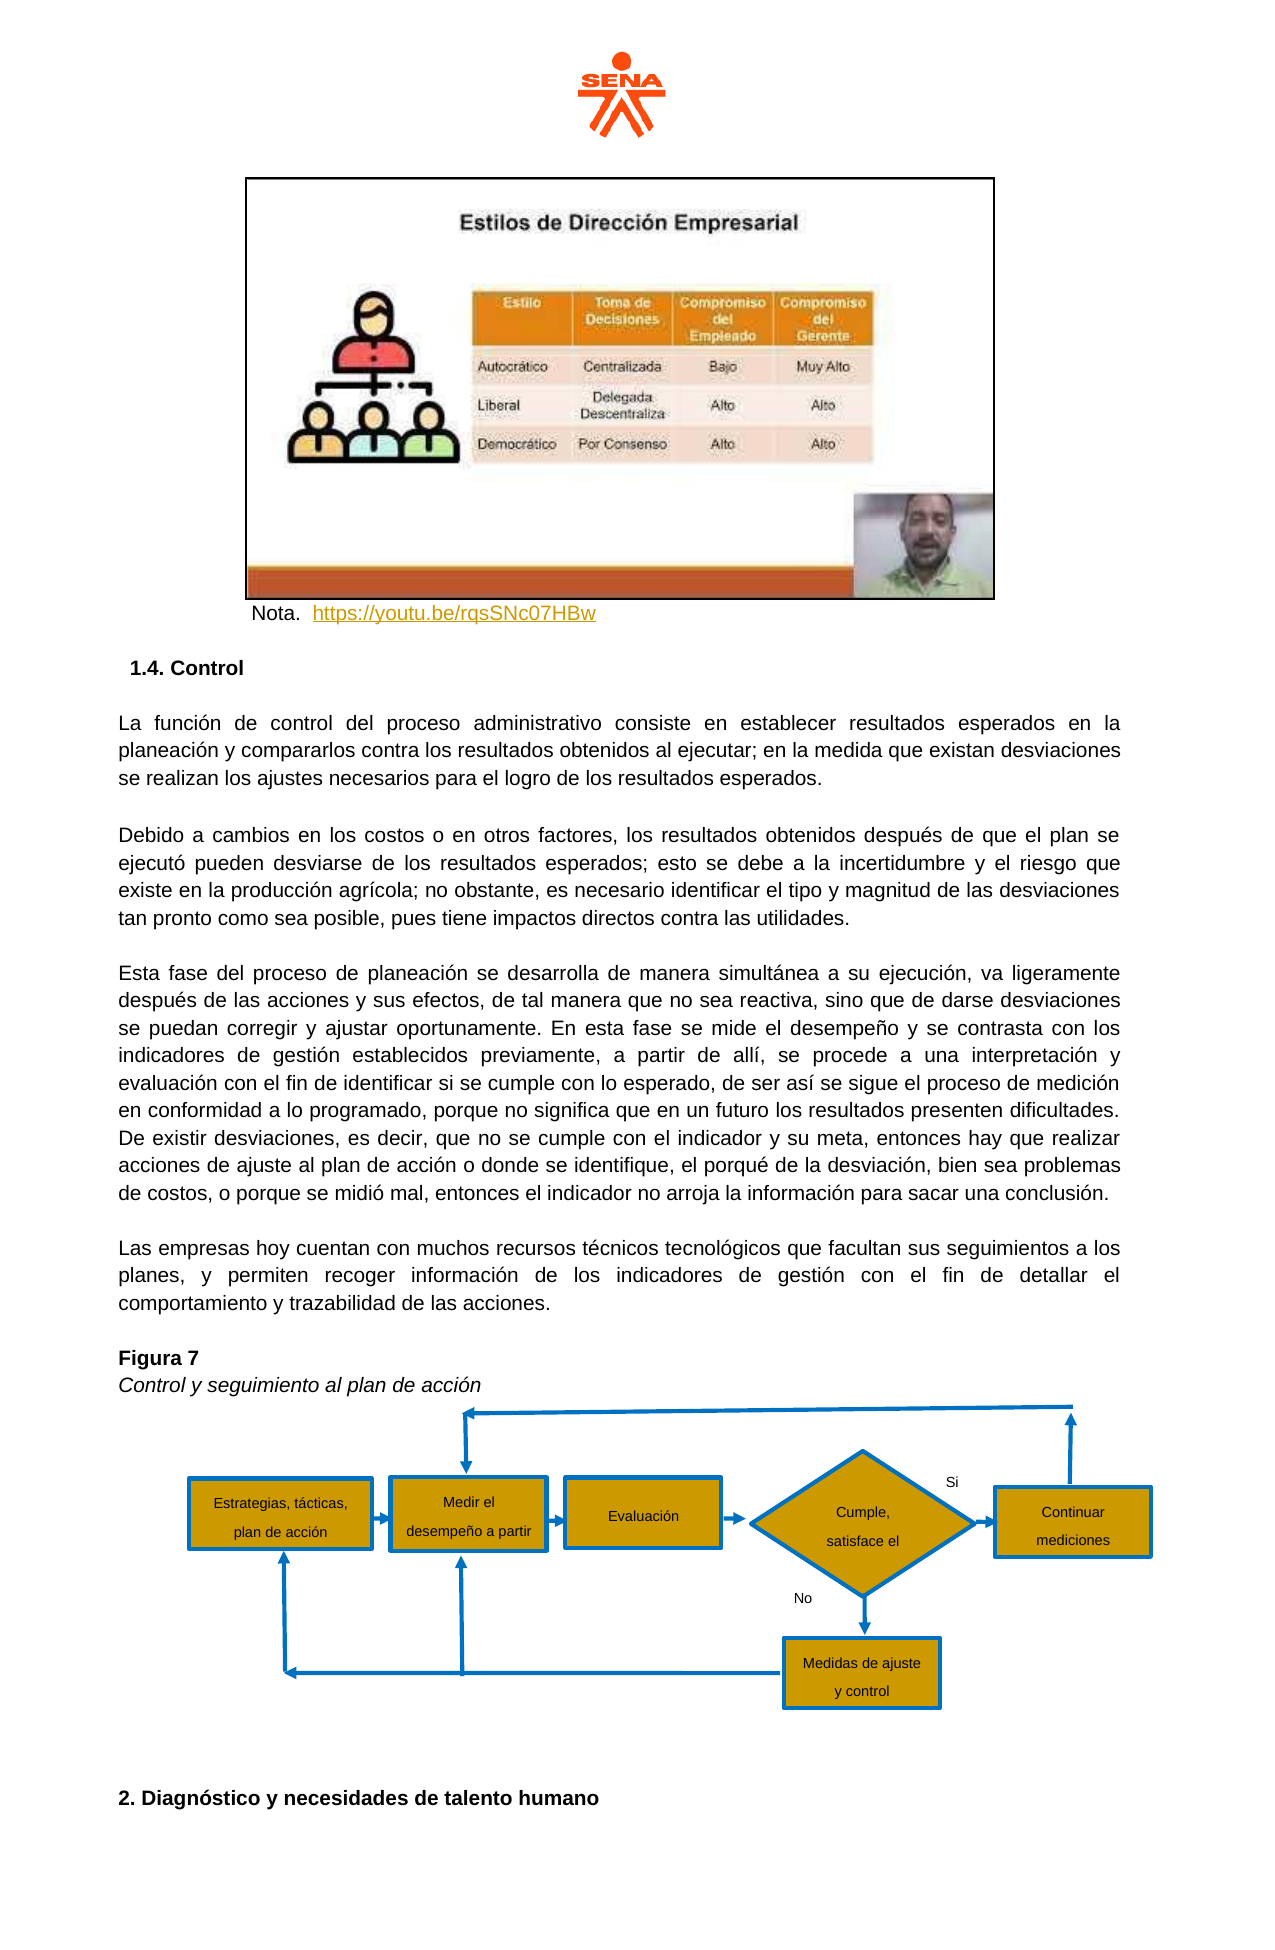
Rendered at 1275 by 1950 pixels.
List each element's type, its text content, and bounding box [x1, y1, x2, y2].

text Figura 7 [118, 1346, 1122, 1369]
text La función de control del proceso administrativo consiste en establecer resultados esperados en la planeación y compararlos contra los resultados obtenidos al ejecutar; en la medida que existan desviaciones se realizan los ajustes necesarios para el logro de los resultados esperados. [118, 710, 1122, 789]
text Esta fase del proceso de planeación se desarrolla de manera simultánea a su ejecución, va ligeramente después de las acciones y sus efectos, de tal manera que no sea reactiva, sino que de darse desviaciones se puedan corregir y ajustar oportunamente. En esta fase se mide el desempeño y se contrasta con los indicadores de gestión establecidos previamente, a partir de allí, se procede a una interpretación y evaluación con el fin de identificar si se cumple con lo esperado, de ser así se sigue el proceso de medición en conformidad a lo programado, porque no significa que en un futuro los resultados presenten dificultades. De existir desviaciones, es decir, que no se cumple con el indicador y su meta, entonces hay que realizar acciones de ajuste al plan de acción o donde se identifique, el porqué de la desviación, bien sea problemas de costos, o porque se midió mal, entonces el indicador no arroja la información para sacar una conclusión. [118, 961, 1122, 1204]
text Control y seguimiento al plan de acción [118, 1373, 1122, 1397]
picture [568, 48, 672, 142]
text 1.4. Control [118, 655, 1122, 679]
text Debido a cambios en los costos o en otros factores, los resultados obtenidos después de que el plan se ejecutó pueden desviarse de los resultados esperados; esto se debe a la incertidumbre y el riesgo que existe en la producción agrícola; no obstante, es necesario identificar el tipo y magnitud de las desviaciones tan pronto como sea posible, pues tiene impactos directos contra las utilidades. [118, 823, 1122, 929]
text 2. Diagnóstico y necesidades de talento humano [118, 1786, 1122, 1809]
text Nota. https://youtu.be/rqsSNc07HBw [251, 600, 1122, 624]
text Las empresas hoy cuentan con muchos recursos técnicos tecnológicos que facultan sus seguimientos a los planes, y permiten recoger información de los indicadores de gestión con el fin de detallar el comportamiento y trazabilidad de las acciones. [118, 1236, 1122, 1314]
picture [247, 179, 993, 598]
